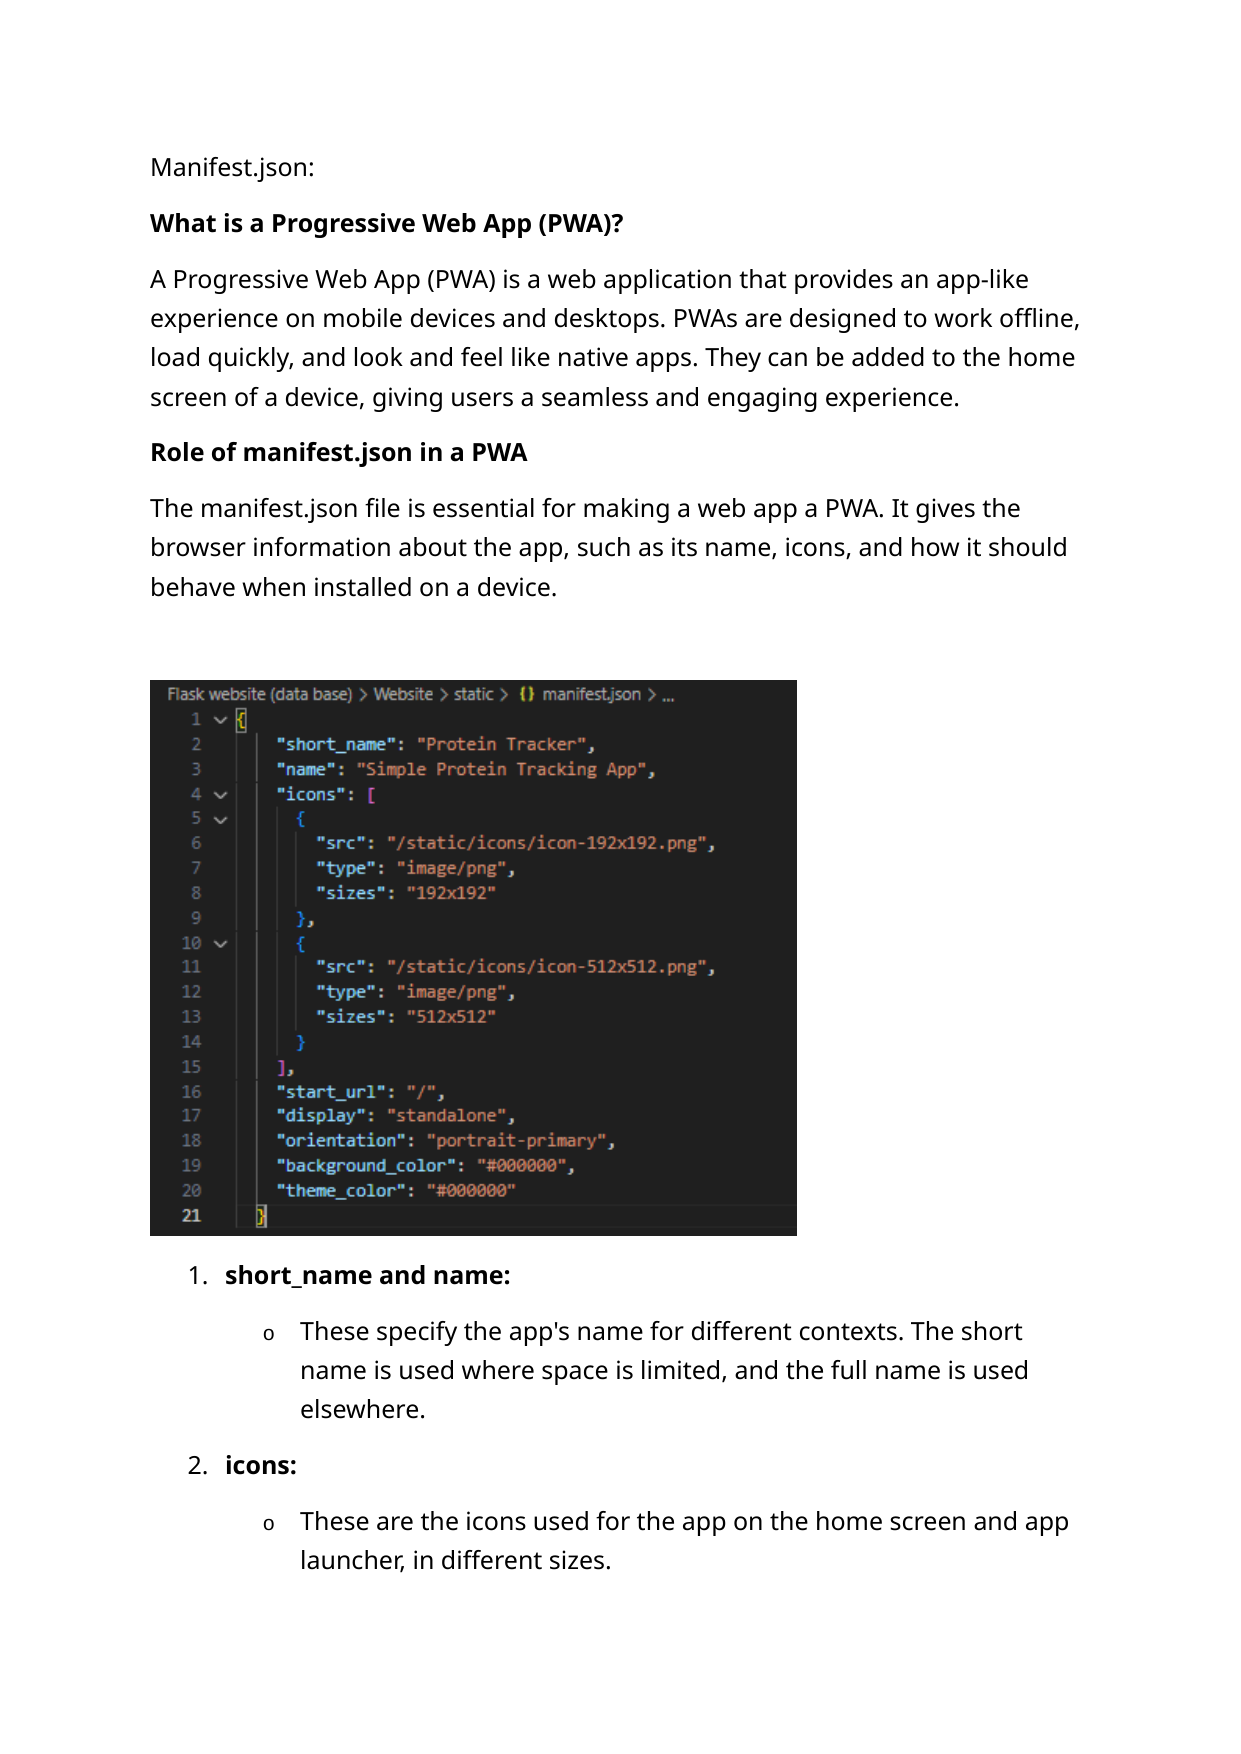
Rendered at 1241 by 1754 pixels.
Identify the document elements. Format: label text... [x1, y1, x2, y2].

list icons: [187, 1448, 1090, 1482]
picture [150, 680, 797, 1236]
list short_name and name: [187, 1258, 1090, 1292]
text Role of manifest.json in a PWA [150, 435, 1090, 469]
list These specify the app's name for different contexts. The short name is used where space is limited, and the full name is used elsewhere. [262, 1314, 1090, 1426]
text The manifest.json file is essential for making a web app a PWA. It gives the browser information about the app, such as its name, icons, and how it should behave when installed on a device. [150, 491, 1090, 603]
text What is a Progressive Web App (PWA)? [150, 206, 1090, 240]
text Manifest.json: [150, 150, 1090, 184]
list These are the icons used for the app on the home screen and app launcher, in different sizes. [262, 1504, 1090, 1577]
text A Progressive Web App (PWA) is a web application that provides an app-like experience on mobile devices and desktops. PWAs are designed to work offline, load quickly, and look and feel like native apps. They can be added to the home screen of a device, giving users a seamless and engaging experience. [150, 262, 1090, 413]
